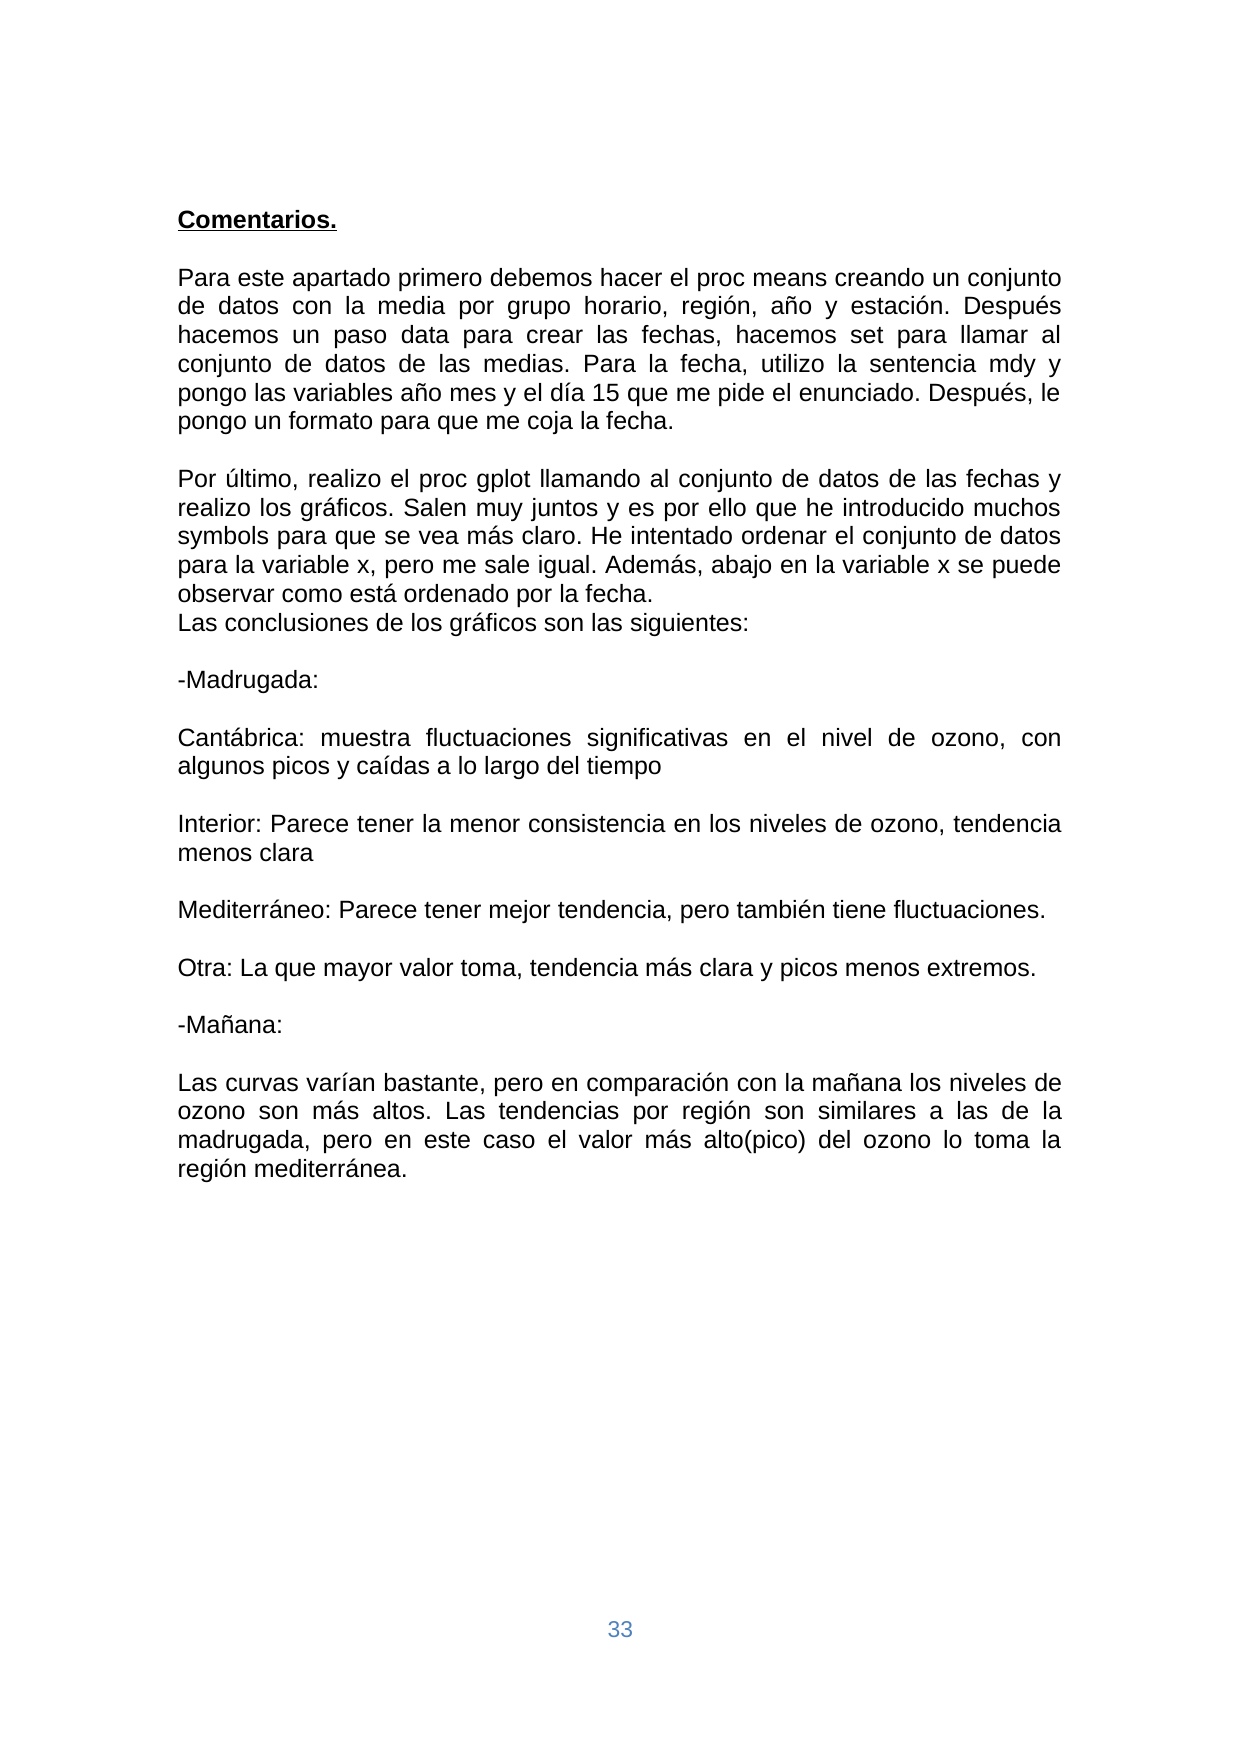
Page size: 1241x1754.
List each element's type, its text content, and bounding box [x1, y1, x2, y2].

text Mediterráneo: Parece tener mejor tendencia, pero también tiene fluctuaciones. [177, 895, 1063, 924]
text Interior: Parece tener la menor consistencia en los niveles de ozono, tendencia menos clara [177, 809, 1063, 866]
text Las conclusiones de los gráficos son las siguientes: [177, 608, 1063, 636]
text Otra: La que mayor valor toma, tendencia más clara y picos menos extremos. [177, 953, 1063, 981]
text Las curvas varían bastante, pero en comparación con la mañana los niveles de ozono son más altos. Las tendencias por región son similares a las de la madrugada, pero en este caso el valor más alto(pico) del ozono lo toma la región mediterránea. [177, 1068, 1063, 1183]
text Para este apartado primero debemos hacer el proc means creando un conjunto de datos con la media por grupo horario, región, año y estación. Después hacemos un paso data para crear las fechas, hacemos set para llamar al conjunto de datos de las medias. Para la fecha, utilizo la sentencia mdy y pongo las variables año mes y el día 15 que me pide el enunciado. Después, le pongo un formato para que me coja la fecha. [177, 263, 1063, 435]
text -Madrugada: [177, 665, 1063, 694]
text Cantábrica: muestra fluctuaciones significativas en el nivel de ozono, con algunos picos y caídas a lo largo del tiempo [177, 723, 1063, 780]
text Por último, realizo el proc gplot llamando al conjunto de datos de las fechas y realizo los gráficos. Salen muy juntos y es por ello que he introducido muchos symbols para que se vea más claro. He intentado ordenar el conjunto de datos para la variable x, pero me sale igual. Además, abajo en la variable x se puede observar como está ordenado por la fecha. [177, 464, 1063, 608]
text Comentarios. [177, 205, 1063, 234]
text -Mañana: [177, 1010, 1063, 1039]
